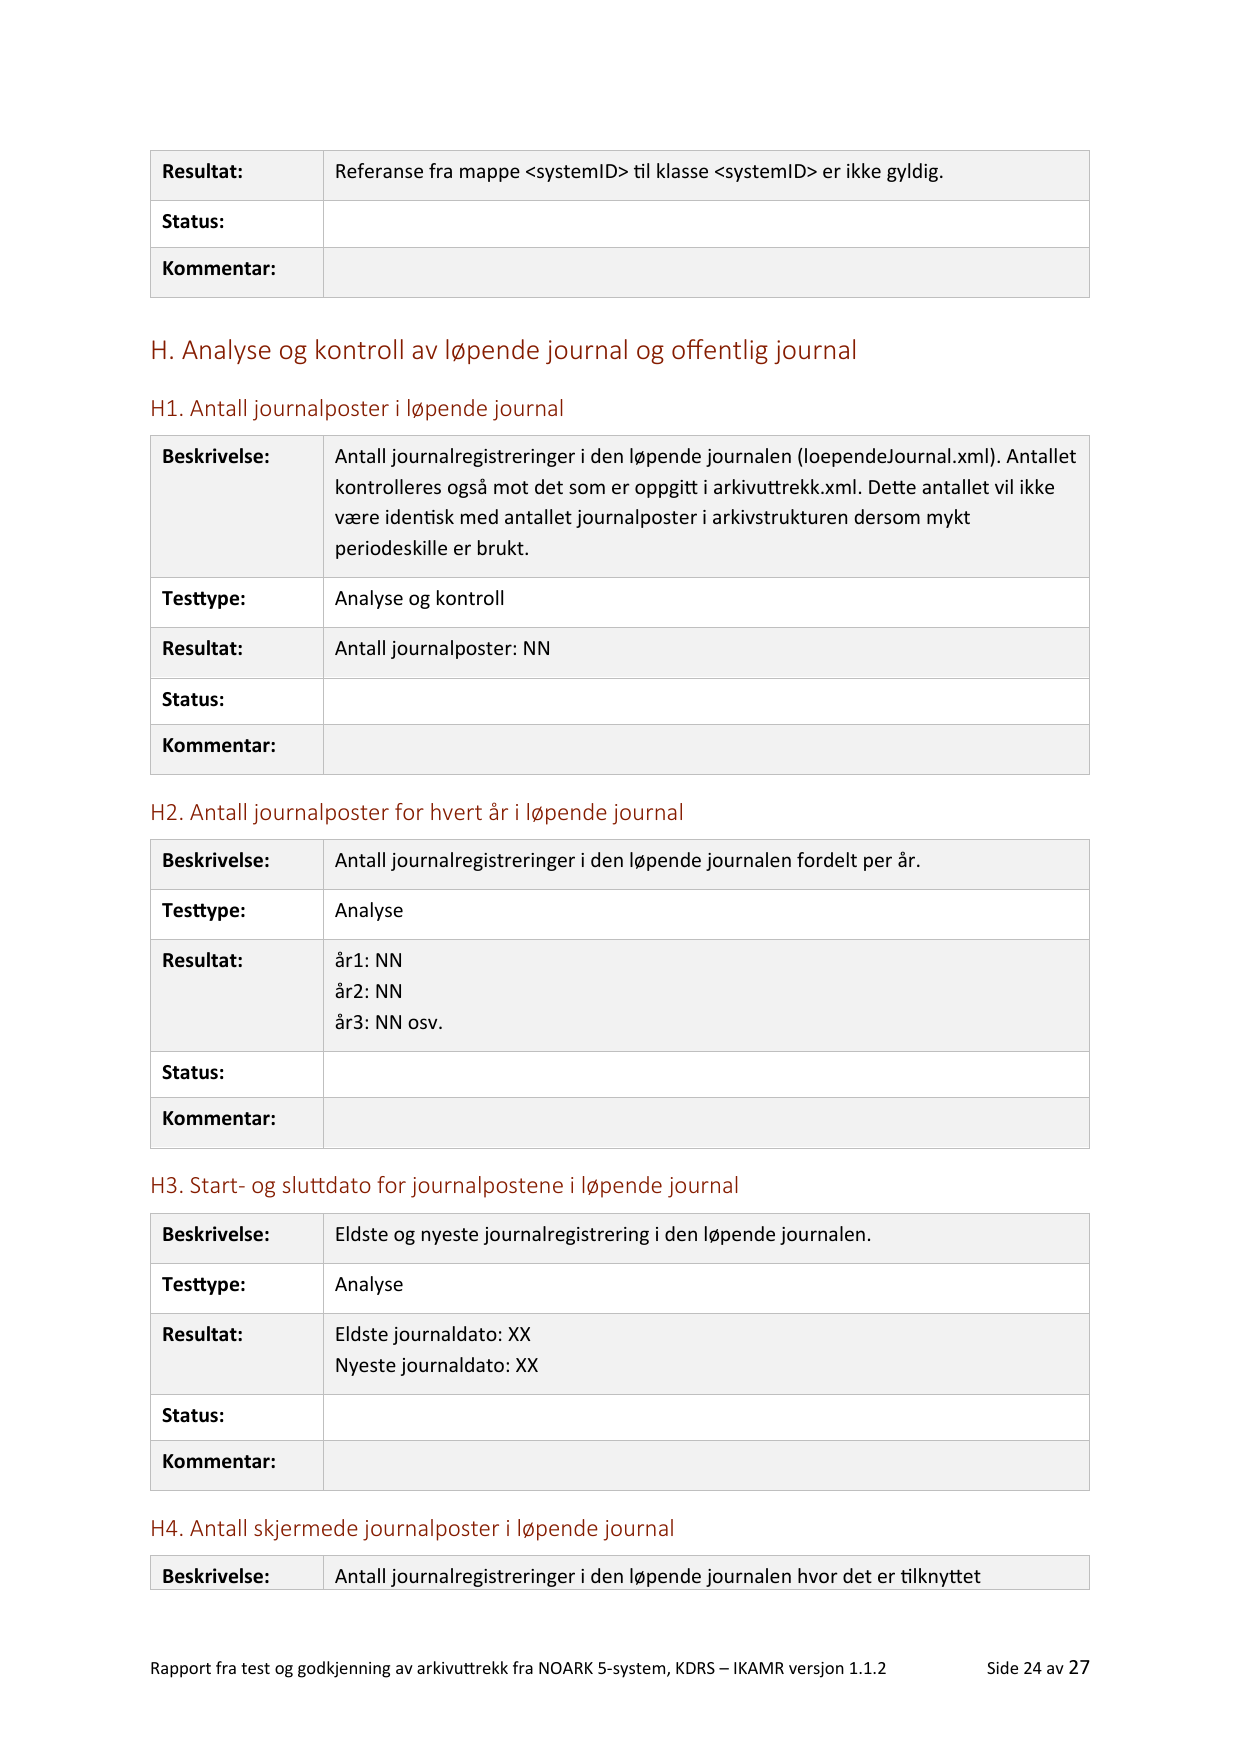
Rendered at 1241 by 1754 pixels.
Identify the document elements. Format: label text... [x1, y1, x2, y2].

table_cell Resultat: [151, 151, 323, 200]
table_cell [324, 725, 1089, 774]
table_cell [324, 1098, 1089, 1147]
table_cell Kommentar: [151, 1098, 323, 1147]
table_cell [324, 679, 1089, 724]
subtitle H4. Antall skjermede journalposter i løpende journal [150, 1512, 1090, 1543]
table_cell Kommentar: [151, 725, 323, 774]
table_cell år1: NN år2: NN år3: NN osv. [324, 940, 1089, 1051]
table_header Beskrivelse: [151, 1214, 323, 1263]
table_cell Resultat: [151, 1314, 323, 1394]
table_cell Testtype: [151, 578, 323, 627]
subtitle H2. Antall journalposter for hvert år i løpende journal [150, 796, 1090, 826]
table_cell Resultat: [151, 940, 323, 1051]
table_cell Antall journalposter: NN [324, 628, 1089, 677]
table_cell Kommentar: [151, 248, 323, 297]
table_cell [324, 1052, 1089, 1097]
table_cell [324, 1441, 1089, 1490]
table_cell Analyse [324, 1264, 1089, 1313]
table_header Beskrivelse: [151, 436, 323, 577]
table_header Beskrivelse: [151, 840, 323, 889]
table_header Antall journalregistreringer i den løpende journalen fordelt per år. [324, 840, 1089, 889]
table_header Eldste og nyeste journalregistrering i den løpende journalen. [324, 1214, 1089, 1263]
table_header Antall journalregistreringer i den løpende journalen (loependeJournal.xml). Antallet kontrolleres også mot det som er oppgitt i arkivuttrekk.xml. Dette antallet vil ikke være identisk med antallet journalposter i arkivstrukturen dersom mykt periodeskille er brukt. [324, 436, 1089, 577]
table_cell Status: [151, 1395, 323, 1440]
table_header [324, 1556, 1089, 1589]
table_cell Testtype: [151, 1264, 323, 1313]
table_cell [324, 248, 1089, 297]
table_cell Eldste journaldato: XX Nyeste journaldato: XX [324, 1314, 1089, 1394]
table_cell [324, 201, 1089, 247]
table_cell [324, 1395, 1089, 1440]
table_header Beskrivelse: [151, 1556, 323, 1589]
table_cell Status: [151, 201, 323, 247]
subtitle H1. Antall journalposter i løpende journal [150, 392, 1090, 422]
table_cell Testtype: [151, 890, 323, 939]
table_cell Status: [151, 679, 323, 724]
subtitle H3. Start- og sluttdato for journalpostene i løpende journal [150, 1169, 1090, 1200]
table_cell Status: [151, 1052, 323, 1097]
subtitle H. Analyse og kontroll av løpende journal og offentlig journal [150, 331, 1090, 367]
table_cell Analyse og kontroll [324, 578, 1089, 627]
table_cell Analyse [324, 890, 1089, 939]
table_cell Referanse fra mappe <systemID> til klasse <systemID> er ikke gyldig. [324, 151, 1089, 200]
table_cell Resultat: [151, 628, 323, 677]
table_cell Kommentar: [151, 1441, 323, 1490]
